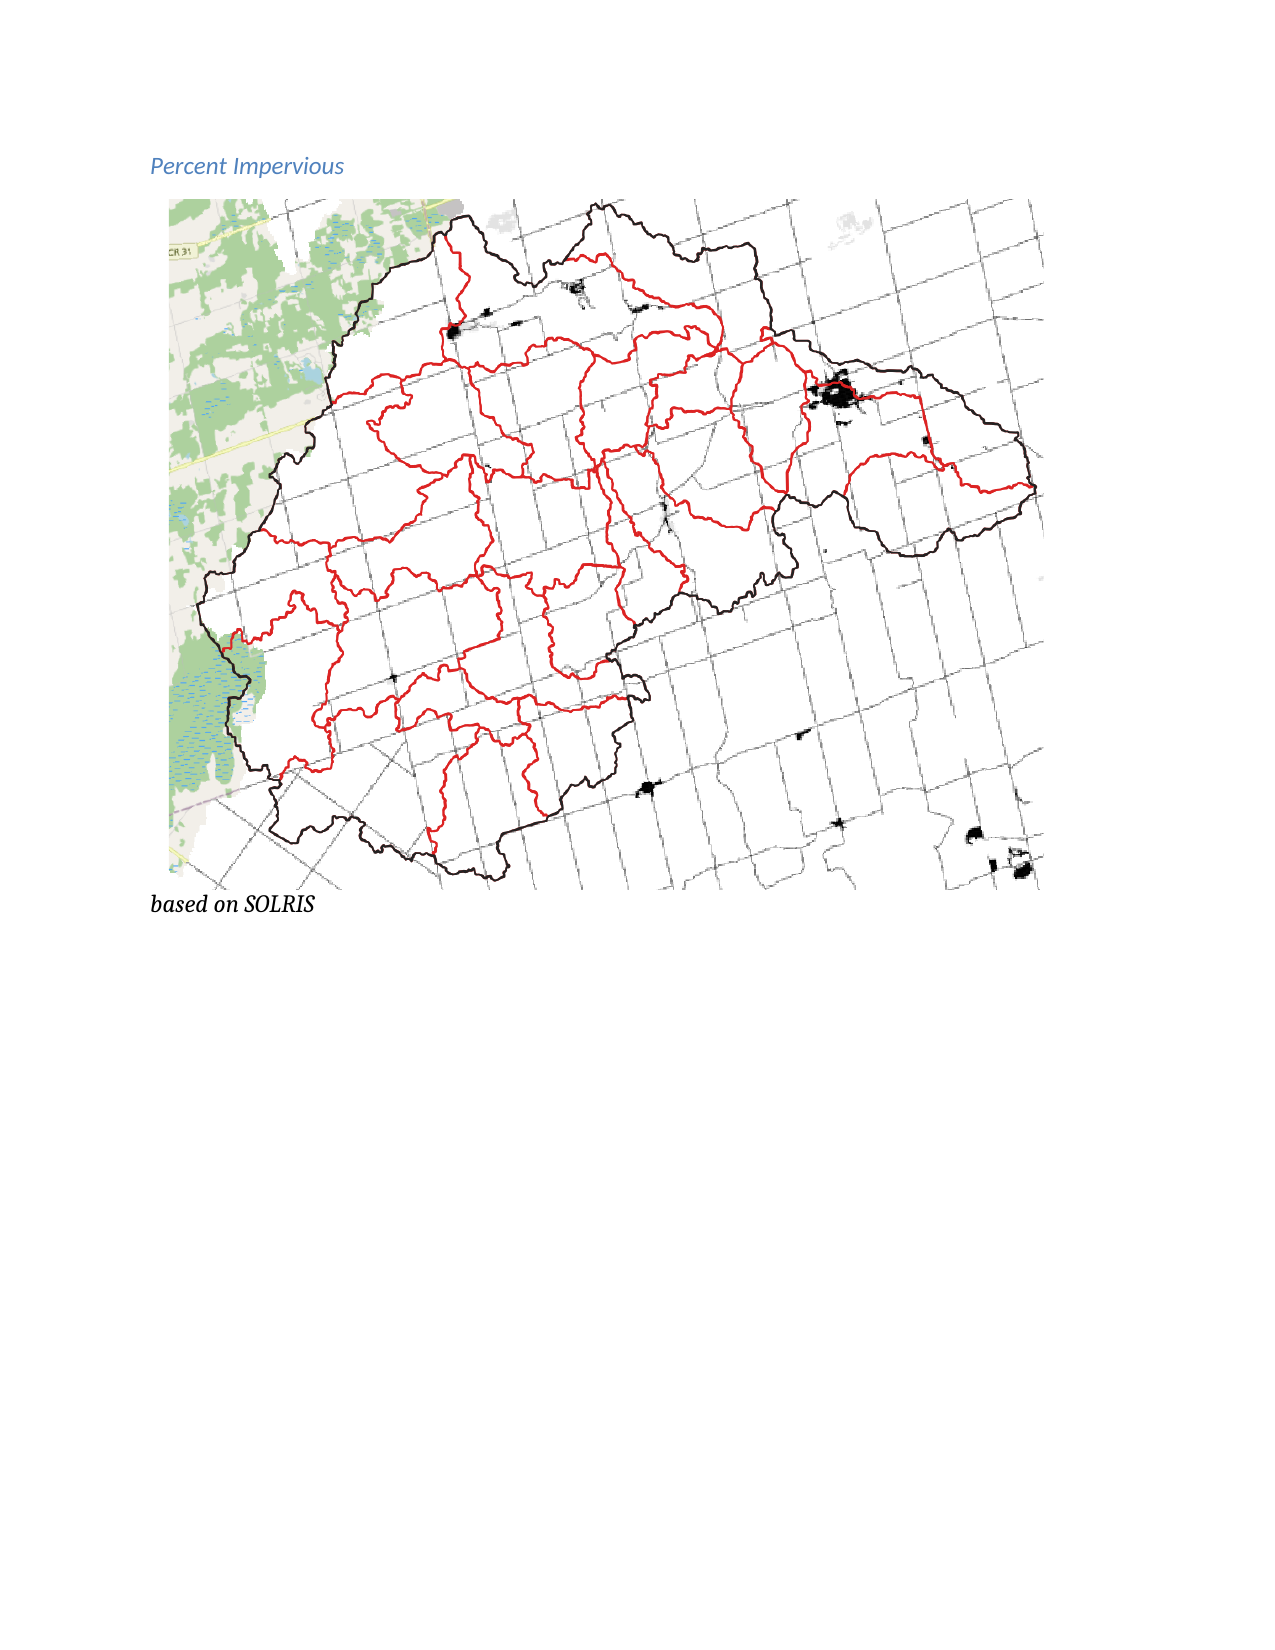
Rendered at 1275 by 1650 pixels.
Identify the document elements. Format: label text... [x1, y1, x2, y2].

subtitle Percent Impervious [150, 150, 1125, 181]
picture [168, 199, 1044, 890]
